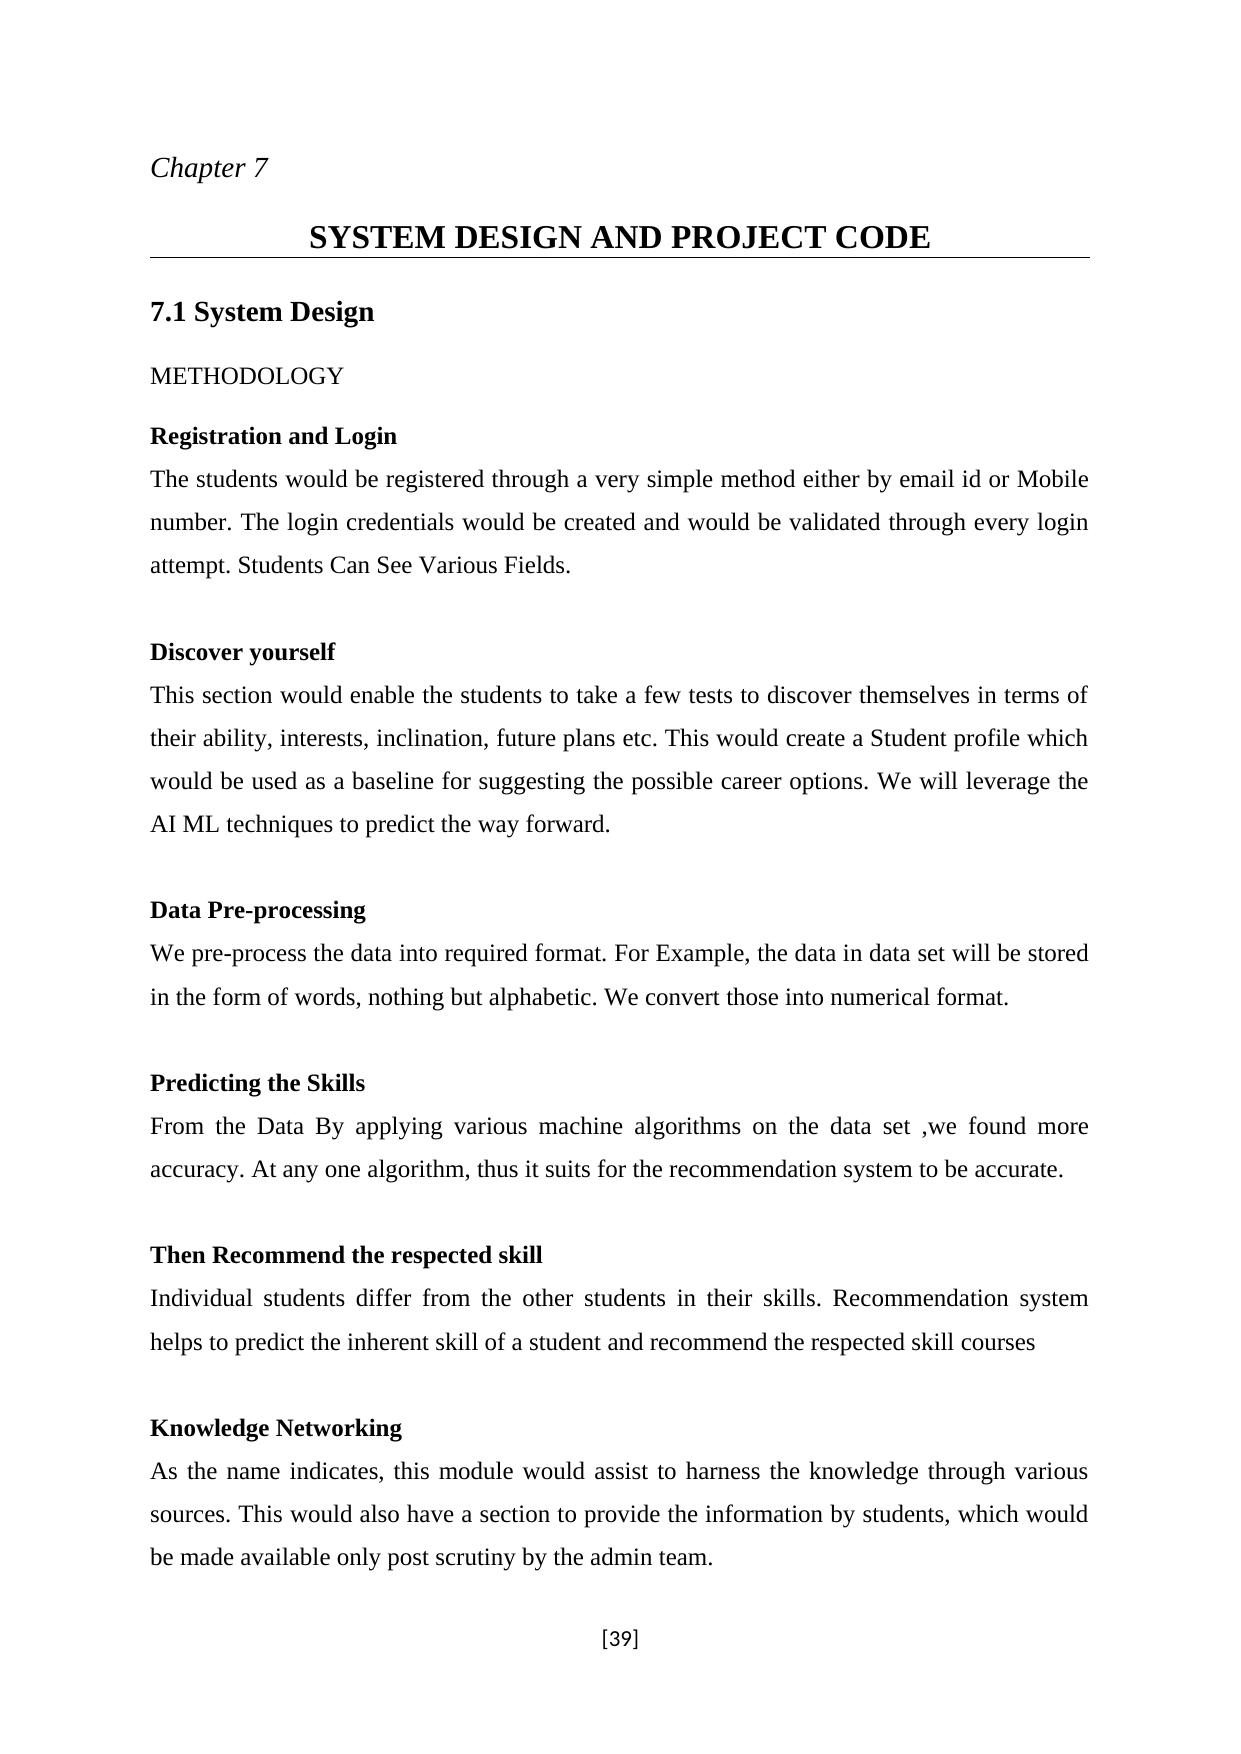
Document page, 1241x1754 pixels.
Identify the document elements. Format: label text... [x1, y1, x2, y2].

text SYSTEM DESIGN AND PROJECT CODE [150, 217, 1090, 257]
text Chapter 7 [150, 150, 1090, 183]
text From the Data By applying various machine algorithms on the data set ,we found more accuracy. At any one algorithm, thus it suits for the recommendation system to be accurate. [150, 1111, 1090, 1183]
text The students would be registered through a very simple method either by email id or Mobile number. The login credentials would be created and would be validated through every login attempt. Students Can See Various Fields. [150, 464, 1090, 579]
text METHODOLOGY [150, 361, 1090, 390]
text Registration and Login [150, 421, 1090, 450]
text Individual students differ from the other students in their skills. Recommendation system helps to predict the inherent skill of a student and recommend the respected skill courses [150, 1283, 1090, 1355]
text Then Recommend the respected skill [150, 1240, 1090, 1269]
text Predicting the Skills [150, 1068, 1090, 1097]
text 7.1 System Design [150, 294, 1090, 328]
text As the name indicates, this module would assist to harness the knowledge through various sources. This would also have a section to provide the information by students, which would be made available only post scrutiny by the admin team. [150, 1456, 1090, 1571]
text Discover yourself [150, 637, 1090, 665]
text This section would enable the students to take a few tests to discover themselves in terms of their ability, interests, inclination, future plans etc. This would create a Student profile which would be used as a baseline for suggesting the possible career options. We will leverage the AI ML techniques to predict the way forward. [150, 680, 1090, 838]
text Knowledge Networking [150, 1413, 1090, 1442]
text We pre-process the data into required format. For Example, the data in data set will be stored in the form of words, nothing but alphabetic. We convert those into numerical format. [150, 938, 1090, 1010]
text Data Pre-processing [150, 895, 1090, 924]
